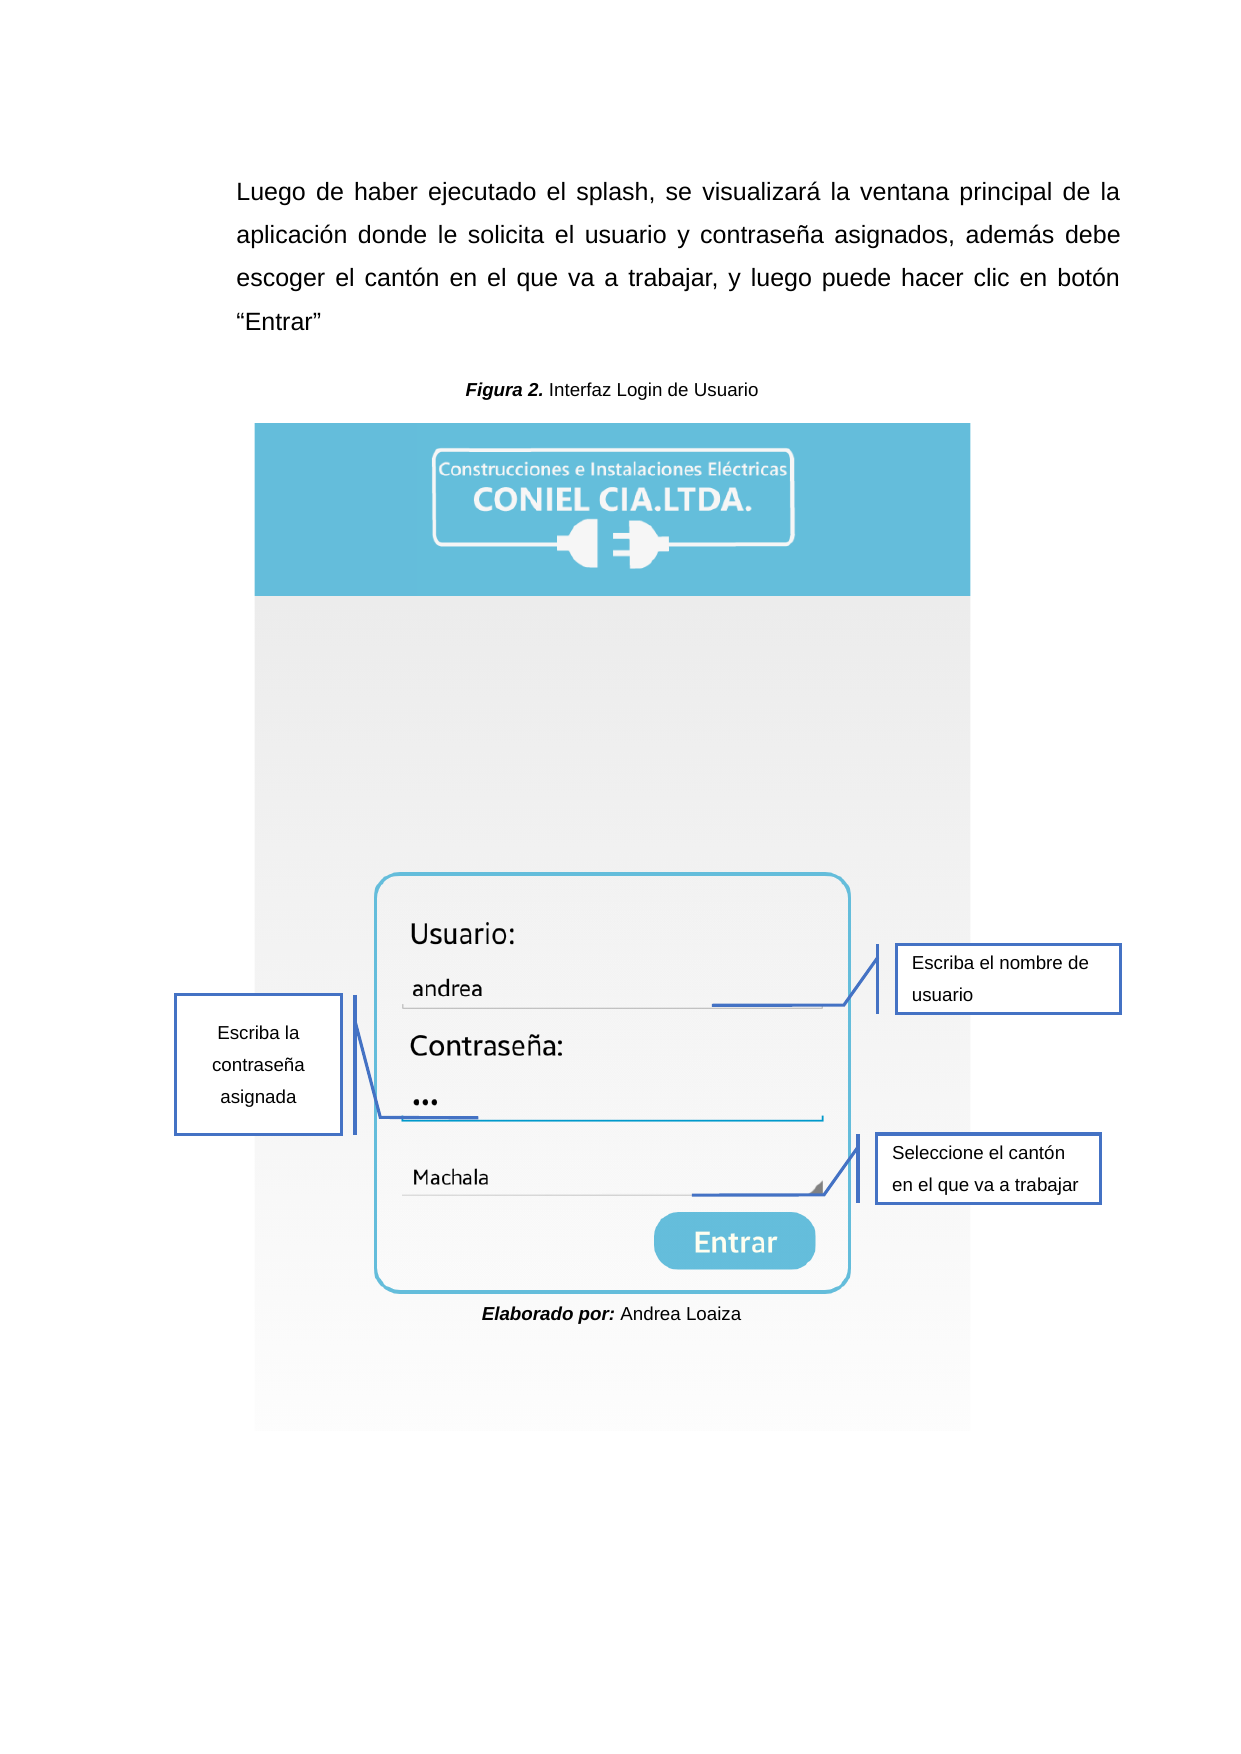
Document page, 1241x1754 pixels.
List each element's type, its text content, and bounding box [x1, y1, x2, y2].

picture [254, 423, 971, 1431]
text Luego de haber ejecutado el splash, se visualizará la ventana principal de la aplicación donde le solicita el usuario y contraseña asignados, además debe escoger el cantón en el que va a trabajar, y luego puede hacer clic en botón “Entrar” [236, 177, 1122, 335]
